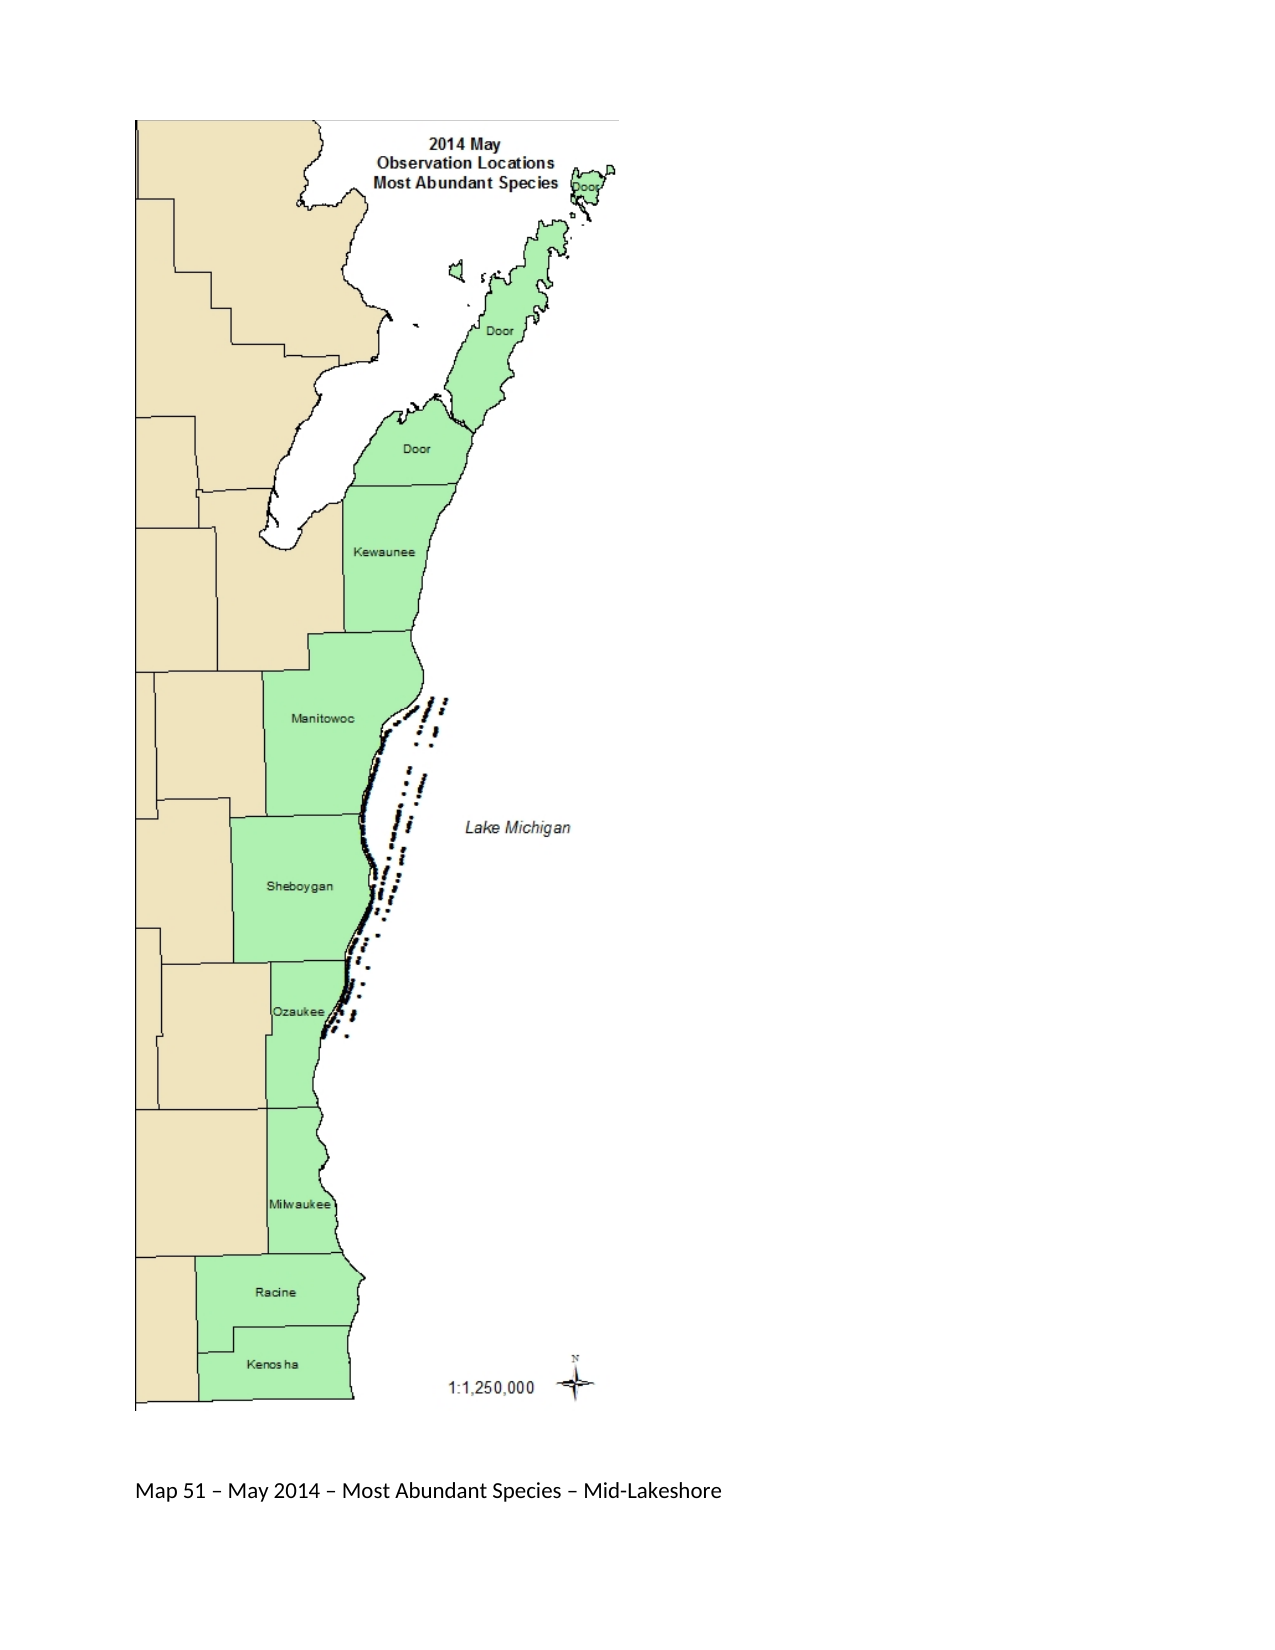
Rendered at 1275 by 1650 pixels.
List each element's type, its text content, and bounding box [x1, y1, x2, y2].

picture [135, 120, 619, 1411]
text Map 51 – May 2014 – Most Abundant Species – Mid-Lakeshore [135, 1476, 1140, 1504]
